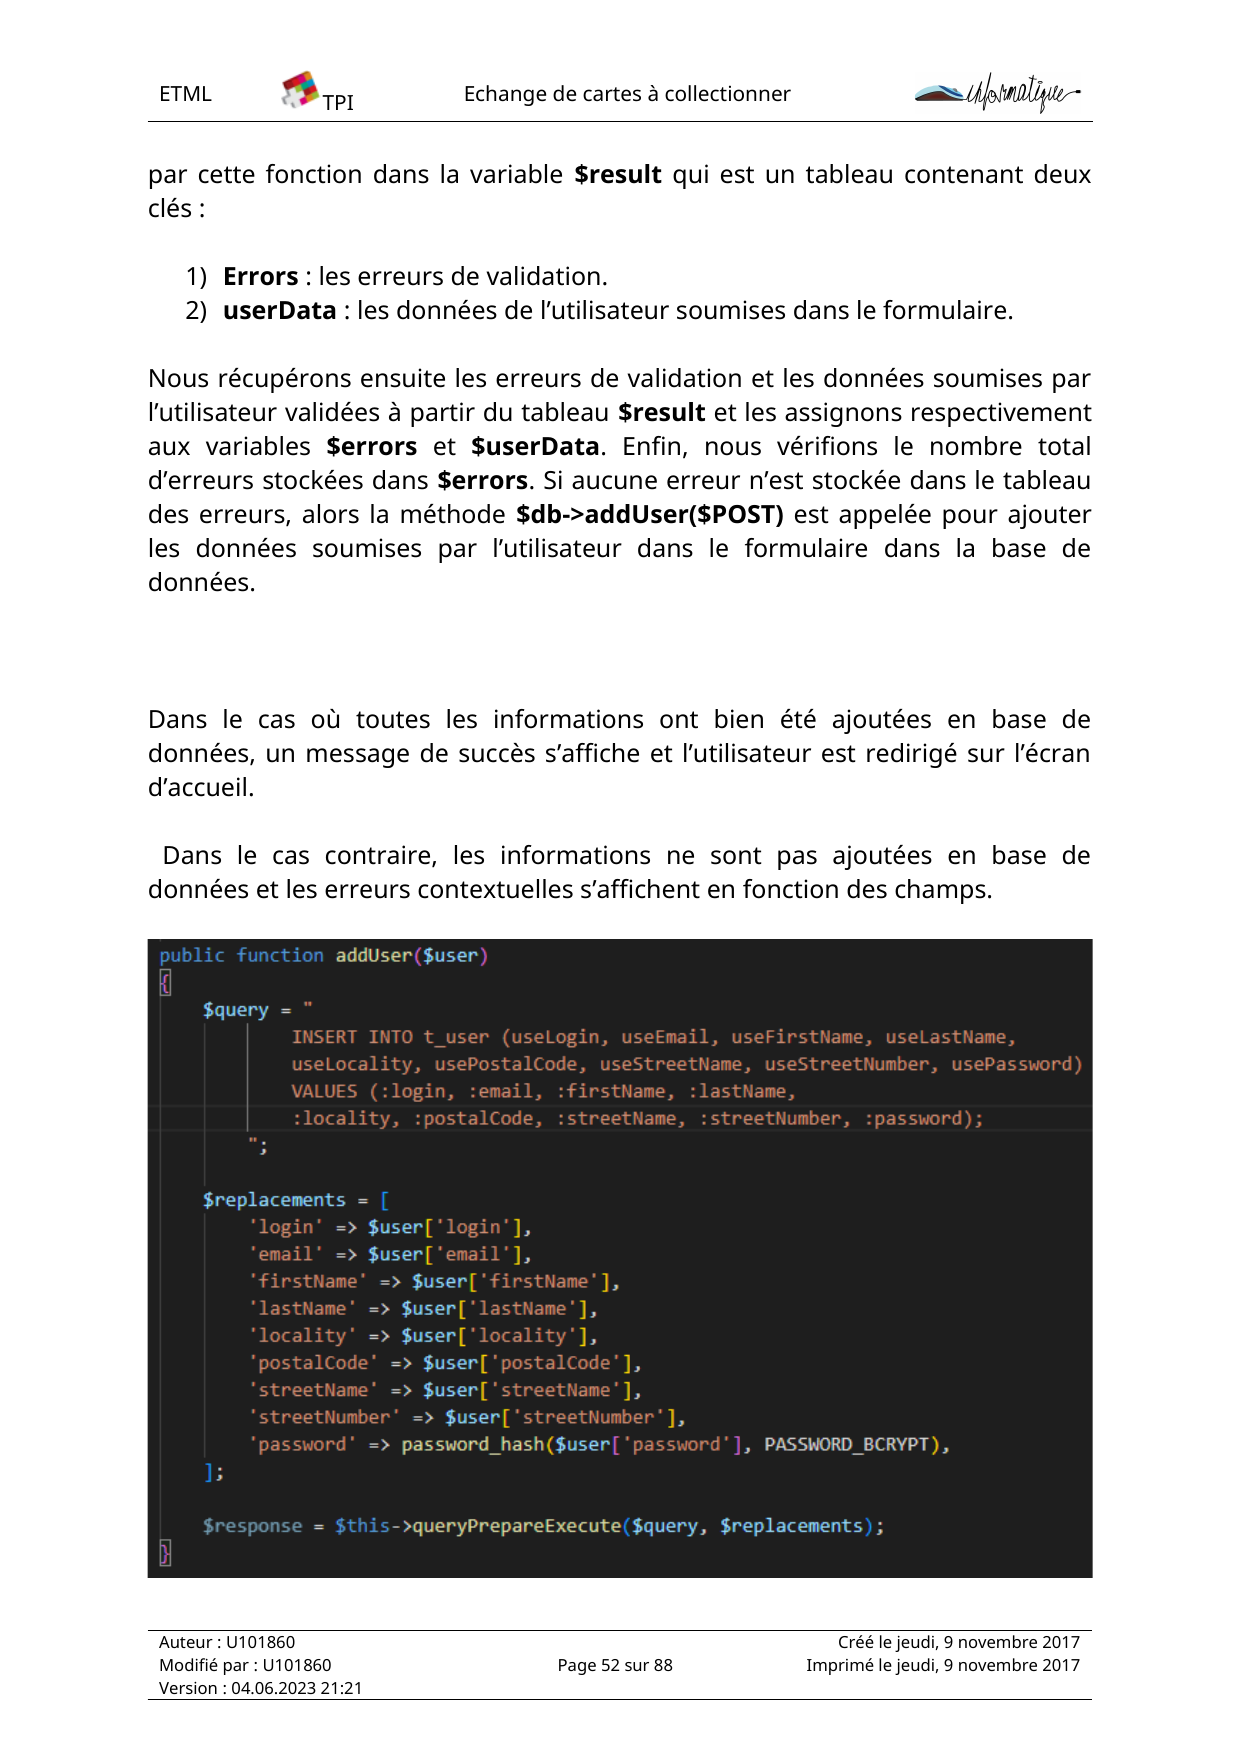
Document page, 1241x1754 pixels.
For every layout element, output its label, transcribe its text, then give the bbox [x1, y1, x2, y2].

picture [276, 69, 323, 111]
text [148, 156, 1092, 224]
text Nous récupérons ensuite les erreurs de validation et les données soumises par l’utilisateur validées à partir du tableau $result et les assignons respectivement aux variables $errors et $userData. Enfin, nous vérifions le nombre total d’erreurs stockées dans $errors. Si aucune erreur n’est stockée dans le tableau des erreurs, alors la méthode $db->addUser($POST) est appelée pour ajouter les données soumises par l’utilisateur dans le formulaire dans la base de données. [148, 361, 1092, 599]
text Dans le cas où toutes les informations ont bien été ajoutées en base de données, un message de succès s’affiche et l’utilisateur est redirigé sur l’écran d’accueil. [148, 701, 1092, 803]
list userData : les données de l’utilisateur soumises dans le formulaire. [185, 292, 1092, 327]
list Errors : les erreurs de validation. [185, 258, 1092, 292]
picture [147, 939, 1093, 1578]
text Dans le cas contraire, les informations ne sont pas ajoutées en base de données et les erreurs contextuelles s’affichent en fonction des champs. [148, 837, 1092, 906]
